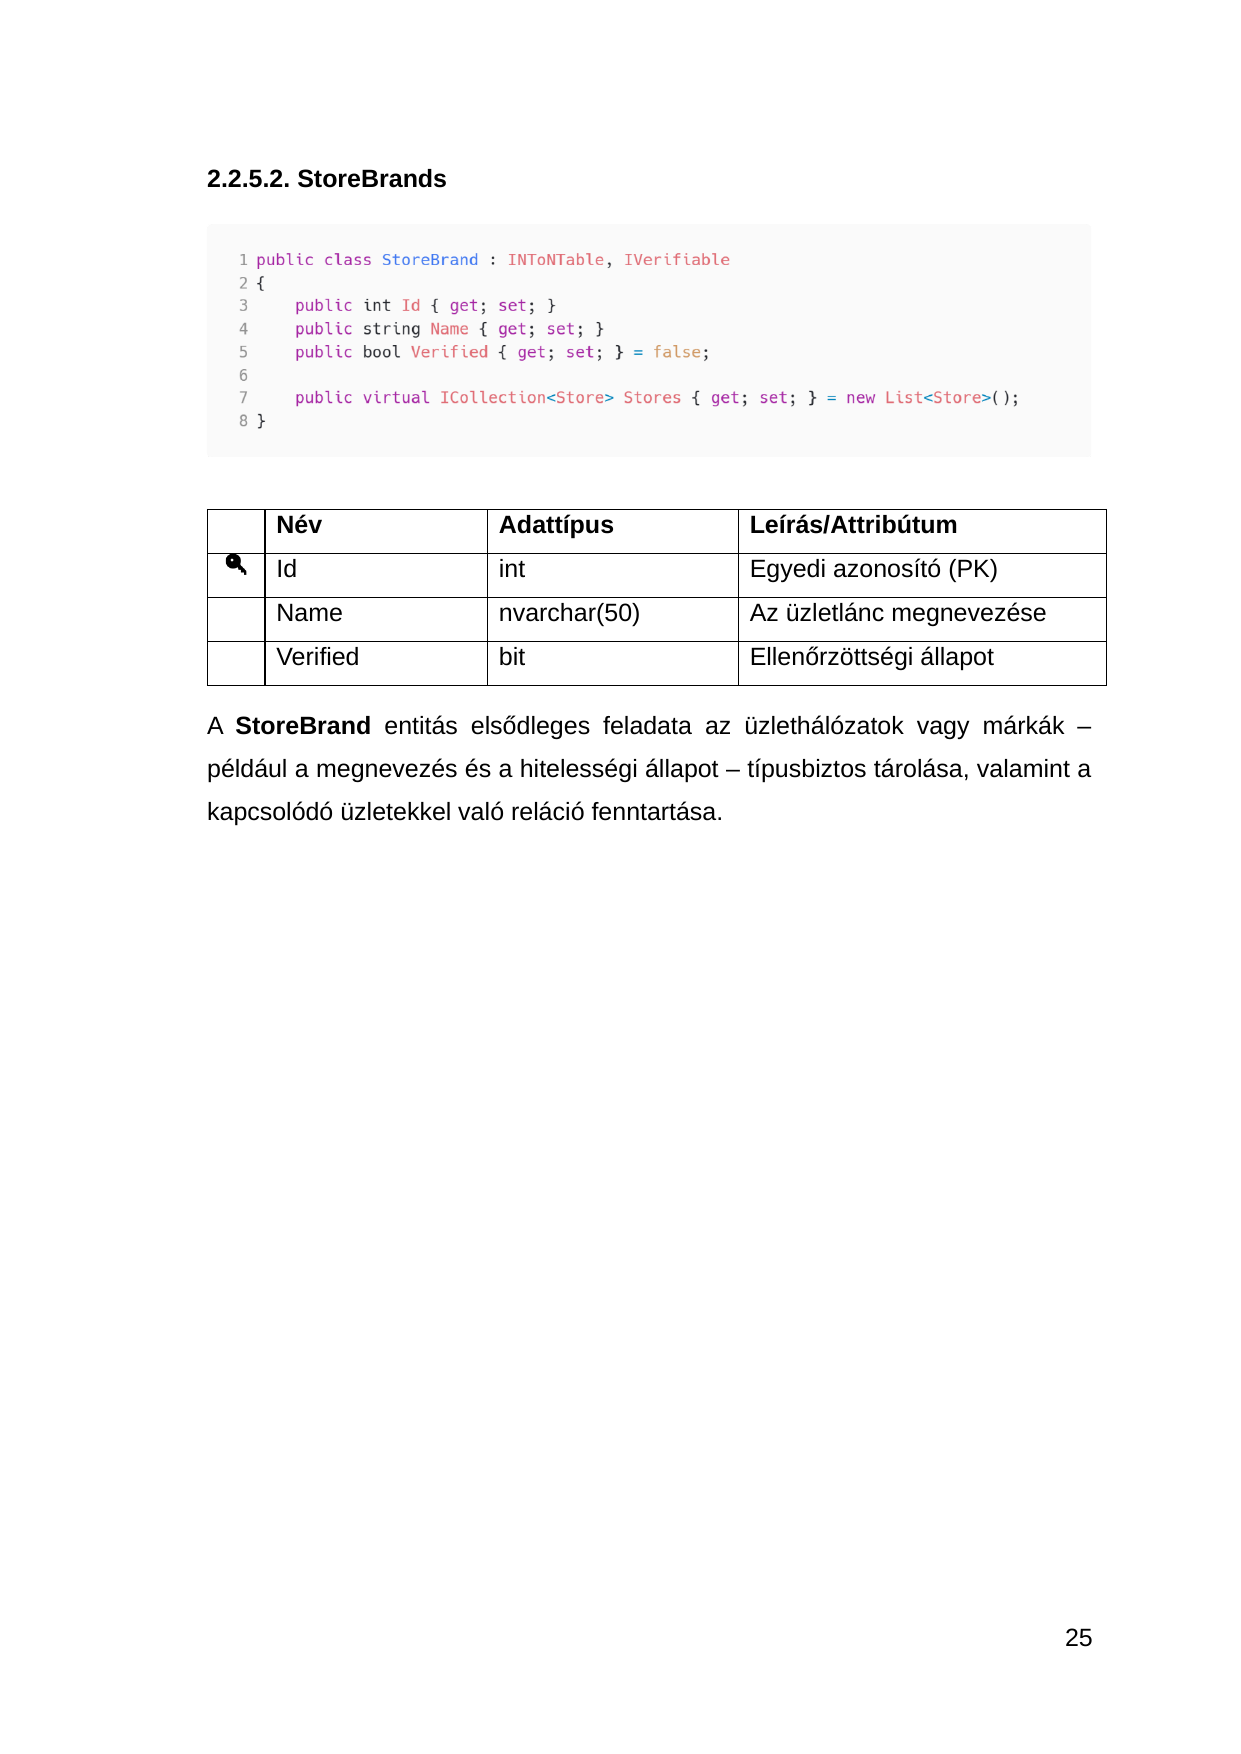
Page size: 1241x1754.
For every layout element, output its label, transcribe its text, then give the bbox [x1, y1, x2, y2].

table_cell [208, 598, 264, 641]
table_cell nvarchar(50) [488, 598, 738, 641]
table_cell Az üzletlánc megnevezése [739, 598, 1106, 641]
table_cell bit [488, 642, 738, 685]
table_header [208, 510, 264, 553]
table_cell Id [266, 554, 487, 597]
subtitle StoreBrands [207, 164, 1092, 193]
table_cell Name [266, 598, 487, 641]
table_header Adattípus [488, 510, 738, 553]
picture [206, 224, 1092, 457]
table_cell [208, 554, 264, 597]
table_header Név [266, 510, 487, 553]
table_cell Egyedi azonosító (PK) [739, 554, 1106, 597]
picture [225, 553, 247, 575]
table_cell int [488, 554, 738, 597]
table_cell Ellenőrzöttségi állapot [739, 642, 1106, 685]
text A StoreBrand entitás elsődleges feladata az üzlethálózatok vagy márkák – például a megnevezés és a hitelességi állapot – típusbiztos tárolása, valamint a kapcsolódó üzletekkel való reláció fenntartása. [207, 711, 1092, 826]
table_cell [208, 642, 264, 685]
table_header Leírás/Attribútum [739, 510, 1106, 553]
table_cell Verified [266, 642, 487, 685]
